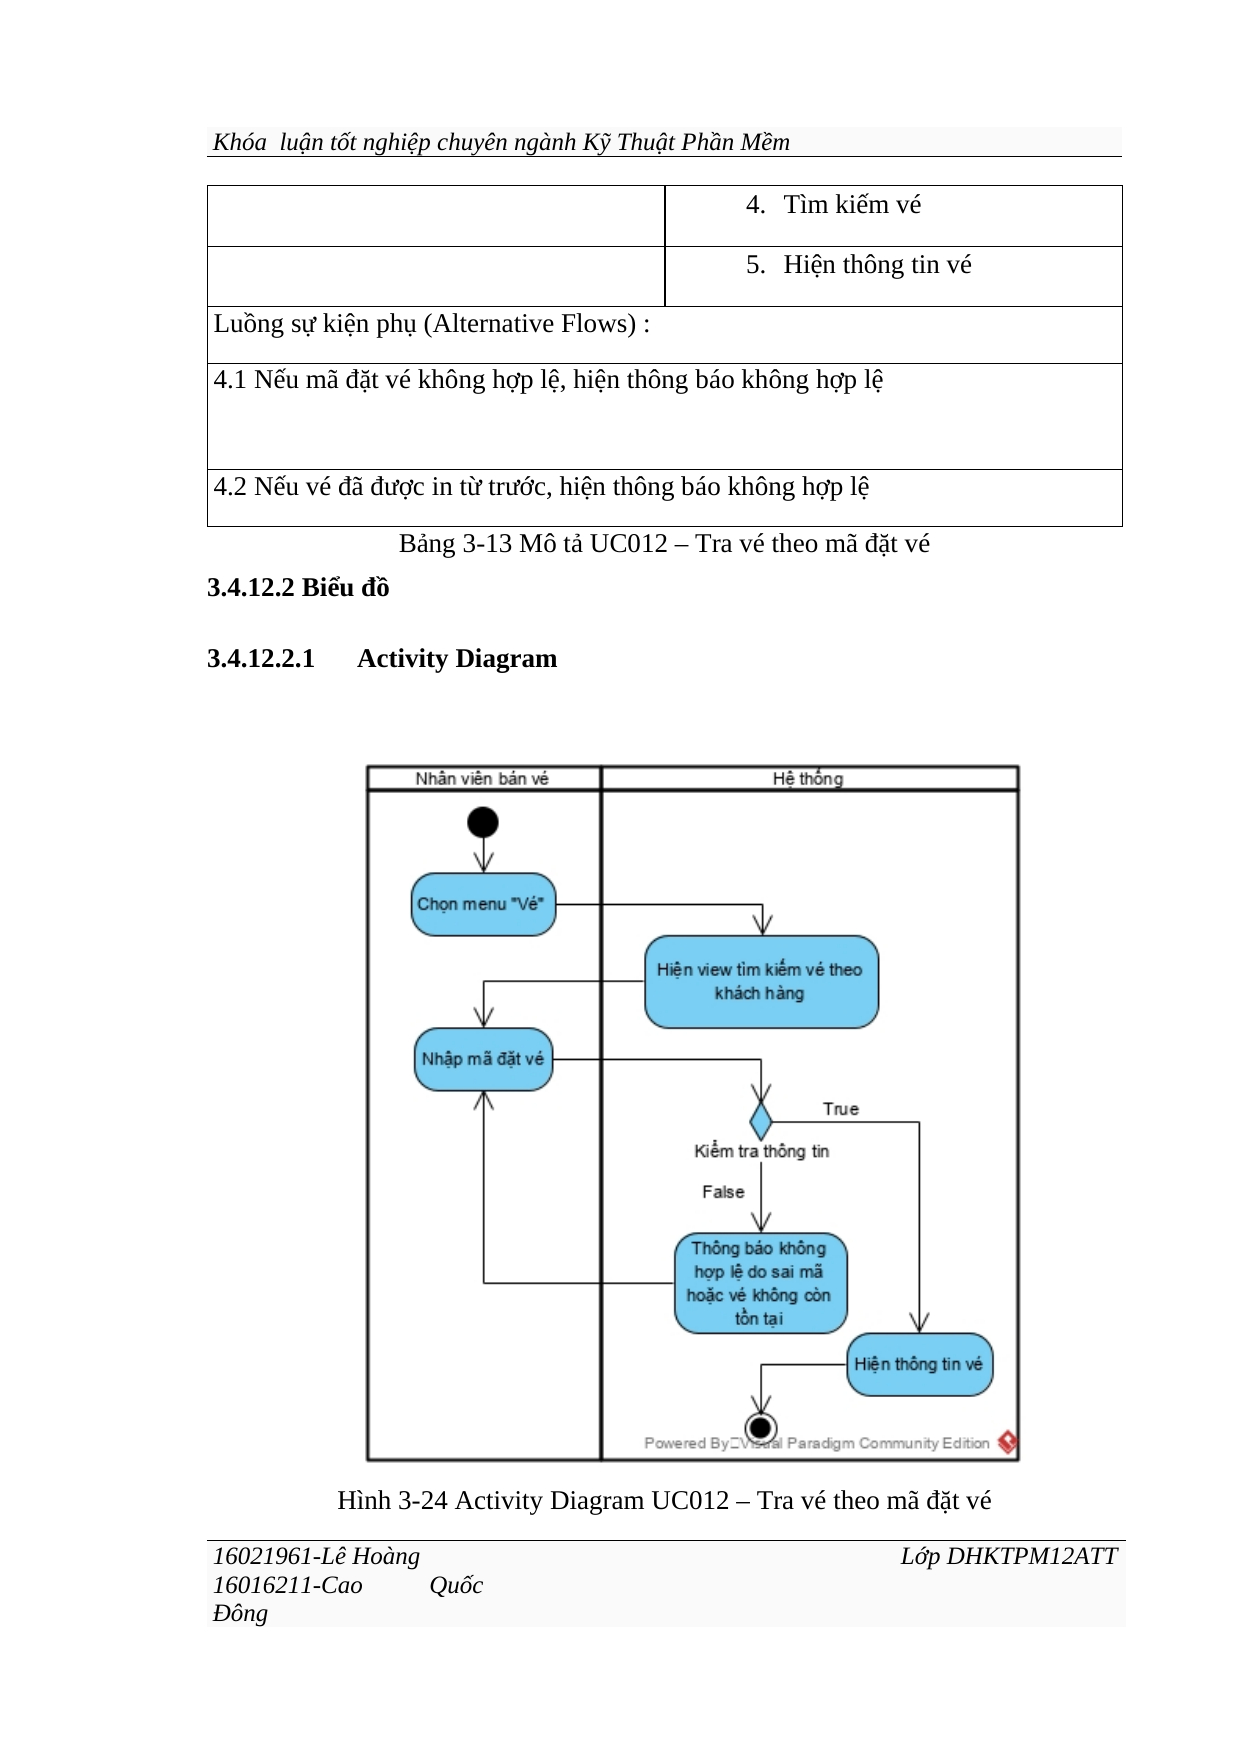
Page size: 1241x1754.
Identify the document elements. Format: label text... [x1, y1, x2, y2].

table_cell Hiện thông tin vé [666, 247, 1122, 306]
text Bảng - Mô tả UC012 – Tra vé theo mã đặt vé [207, 527, 1122, 558]
subtitle Activity Diagram [207, 642, 1122, 673]
subtitle Biểu đồ [207, 571, 1122, 602]
table_cell Tìm kiếm vé [666, 186, 1122, 246]
table_cell [208, 186, 664, 246]
table_cell 4.2 Nếu vé đã được in từ trước, hiện thông báo không hợp lệ [208, 470, 1122, 526]
text Hình - Activity Diagram UC012 – Tra vé theo mã đặt vé [207, 1484, 1122, 1515]
table_cell [208, 247, 664, 306]
picture [362, 760, 1027, 1469]
table_cell 4.1 Nếu mã đặt vé không hợp lệ, hiện thông báo không hợp lệ [208, 364, 1122, 469]
table_cell Luồng sự kiện phụ (Alternative Flows) : [208, 307, 1122, 362]
